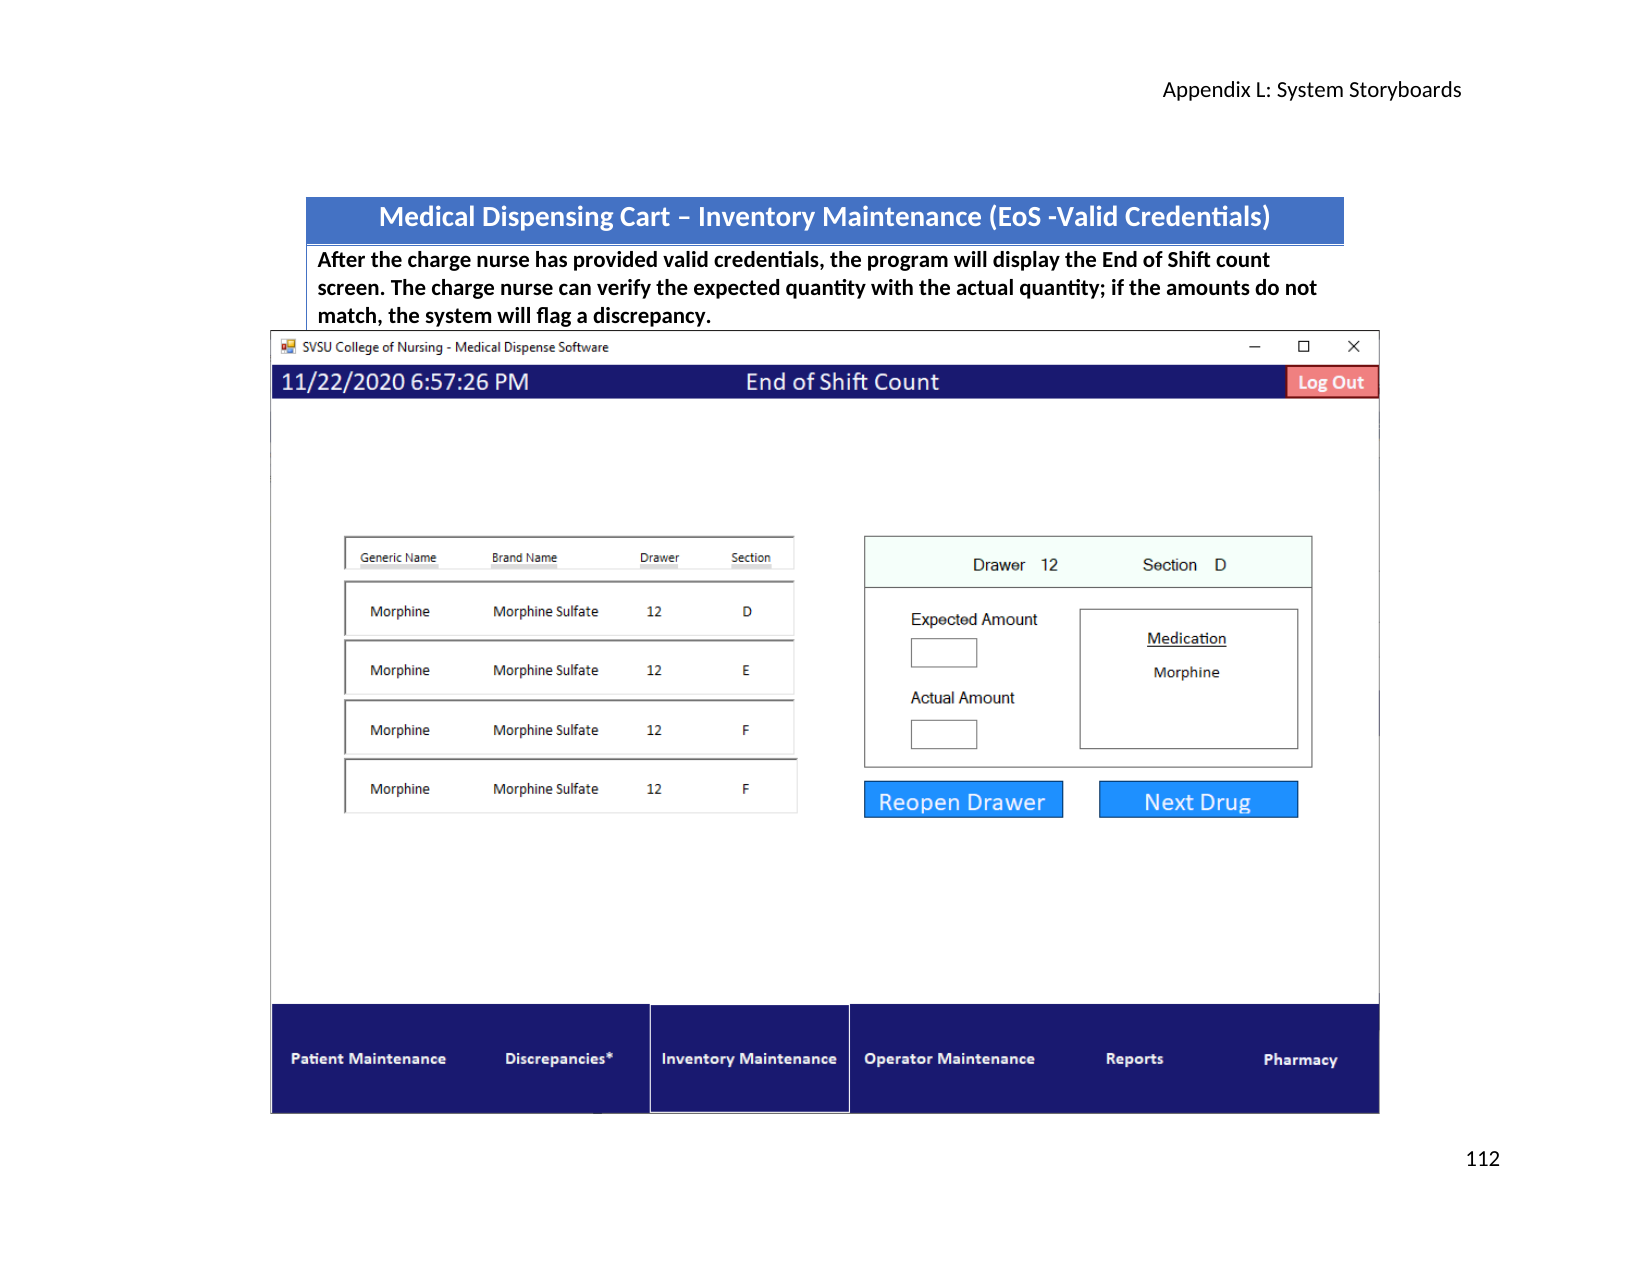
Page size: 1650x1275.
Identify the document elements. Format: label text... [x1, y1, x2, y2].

picture [270, 330, 1380, 1114]
table_header Medical Dispensing Cart – Inventory Maintenance (EoS -Valid Credentials) [307, 198, 1344, 244]
table_cell After the charge nurse has provided valid credentials, the program will display the End of Shift count screen. The charge nurse can verify the expected quantity with the actual quantity; if the amounts do not match, the system will flag a discrepancy. [307, 246, 1344, 329]
